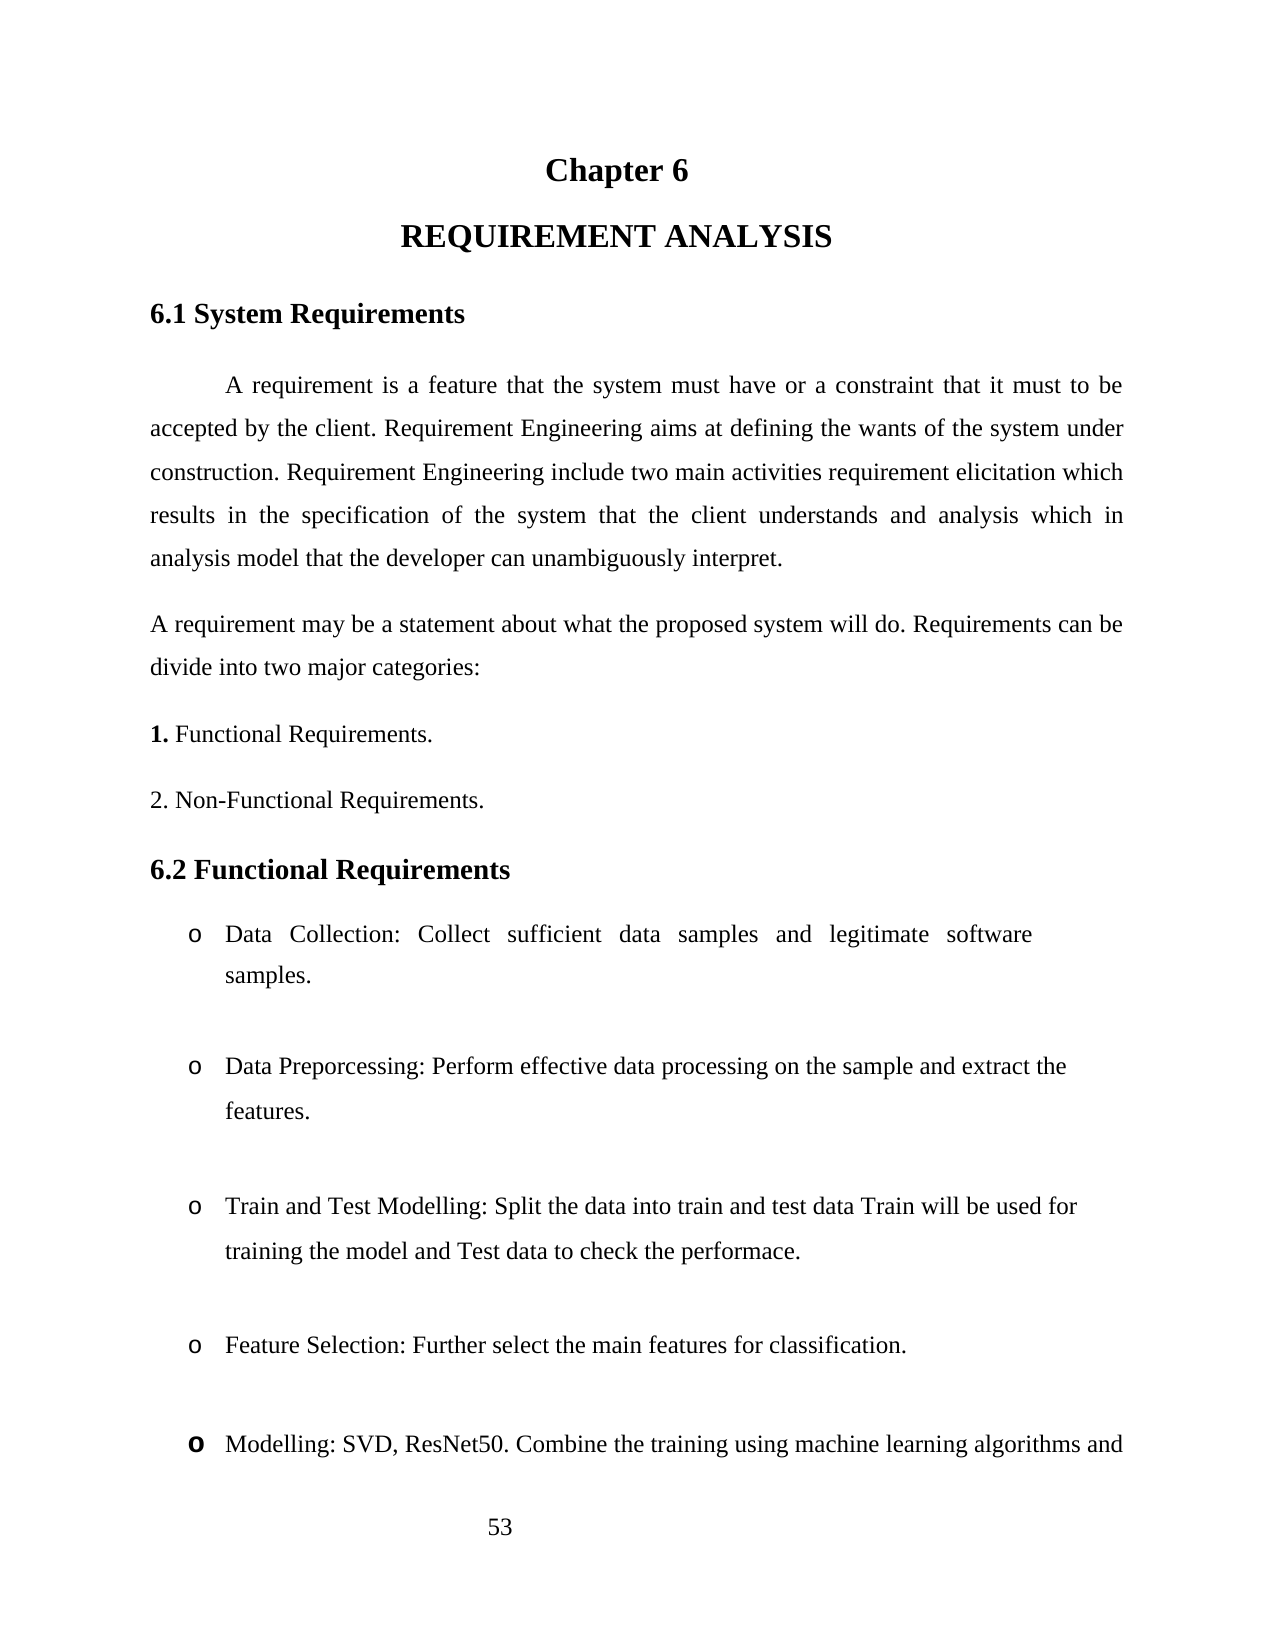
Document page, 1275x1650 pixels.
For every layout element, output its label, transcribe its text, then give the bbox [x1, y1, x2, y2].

text 2. Non-Functional Requirements. [150, 785, 1125, 814]
list Train and Test Modelling: Split the data into train and test data Train will be used for training the model and Test data to check the performace. [187, 1191, 1125, 1265]
text A requirement may be a statement about what the proposed system will do. Requirements can be divide into two major categories:  [150, 609, 1125, 681]
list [187, 1428, 1125, 1461]
list Data Preporcessing: Perform effective data processing on the sample and extract the features. [187, 1051, 1125, 1125]
list Data Collection: Collect sufficient data samples and legitimate software samples. [187, 919, 1033, 989]
text 6.1 System Requirements [150, 297, 1125, 330]
text A requirement is a feature that the system must have or a constraint that it must to be accepted by the client. Requirement Engineering aims at defining the wants of the system under construction. Requirement Engineering include two main activities requirement elicitation which results in the specification of the system that the client understands and analysis which in analysis model that the developer can unambiguously interpret. [150, 370, 1125, 572]
subtitle Chapter 6 [150, 150, 1083, 188]
text 6.2 Functional Requirements [150, 852, 1125, 885]
subtitle REQUIREMENT ANALYSIS [150, 216, 1083, 254]
list Functional Requirements.  [150, 719, 1125, 748]
list Feature Selection: Further select the main features for classification. [187, 1331, 1125, 1361]
